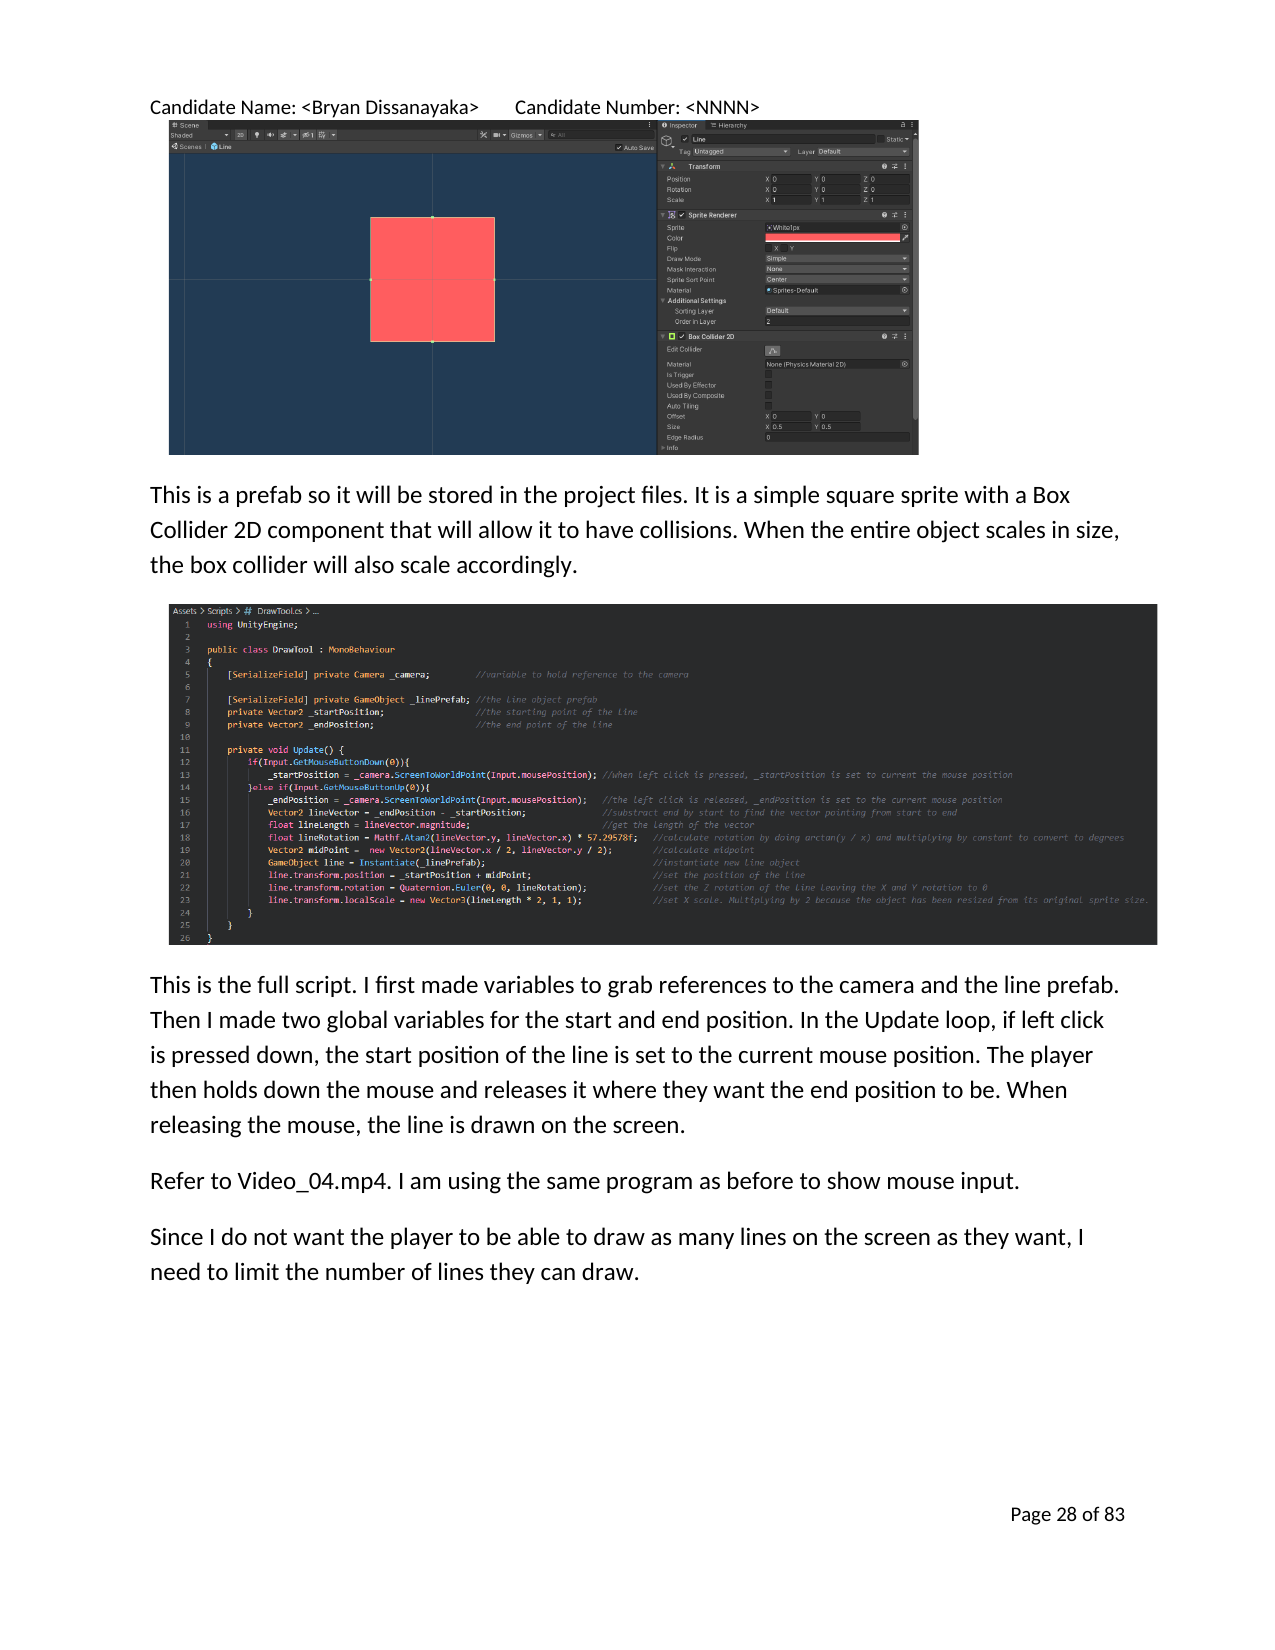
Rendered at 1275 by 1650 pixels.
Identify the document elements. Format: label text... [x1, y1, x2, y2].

text This is a prefab so it will be stored in the project files. It is a simple square sprite with a Box Collider 2D component that will allow it to have collisions. When the entire object scales in size, the box collider will also scale accordingly. [150, 479, 1125, 579]
text This is the full script. I first made variables to grab references to the camera and the line prefab. Then I made two global variables for the start and end position. In the Update loop, if left click is pressed down, the start position of the line is set to the current mouse position. The player then holds down the mouse and releases it where they want the end position to be. When releasing the mouse, the line is drawn on the screen. [150, 969, 1125, 1140]
text Refer to Video_04.mp4. I am using the same program as before to show mouse input. [150, 1165, 1125, 1196]
text Since I do not want the player to be able to draw as many lines on the screen as they want, I need to limit the number of lines they can draw. [150, 1221, 1125, 1286]
